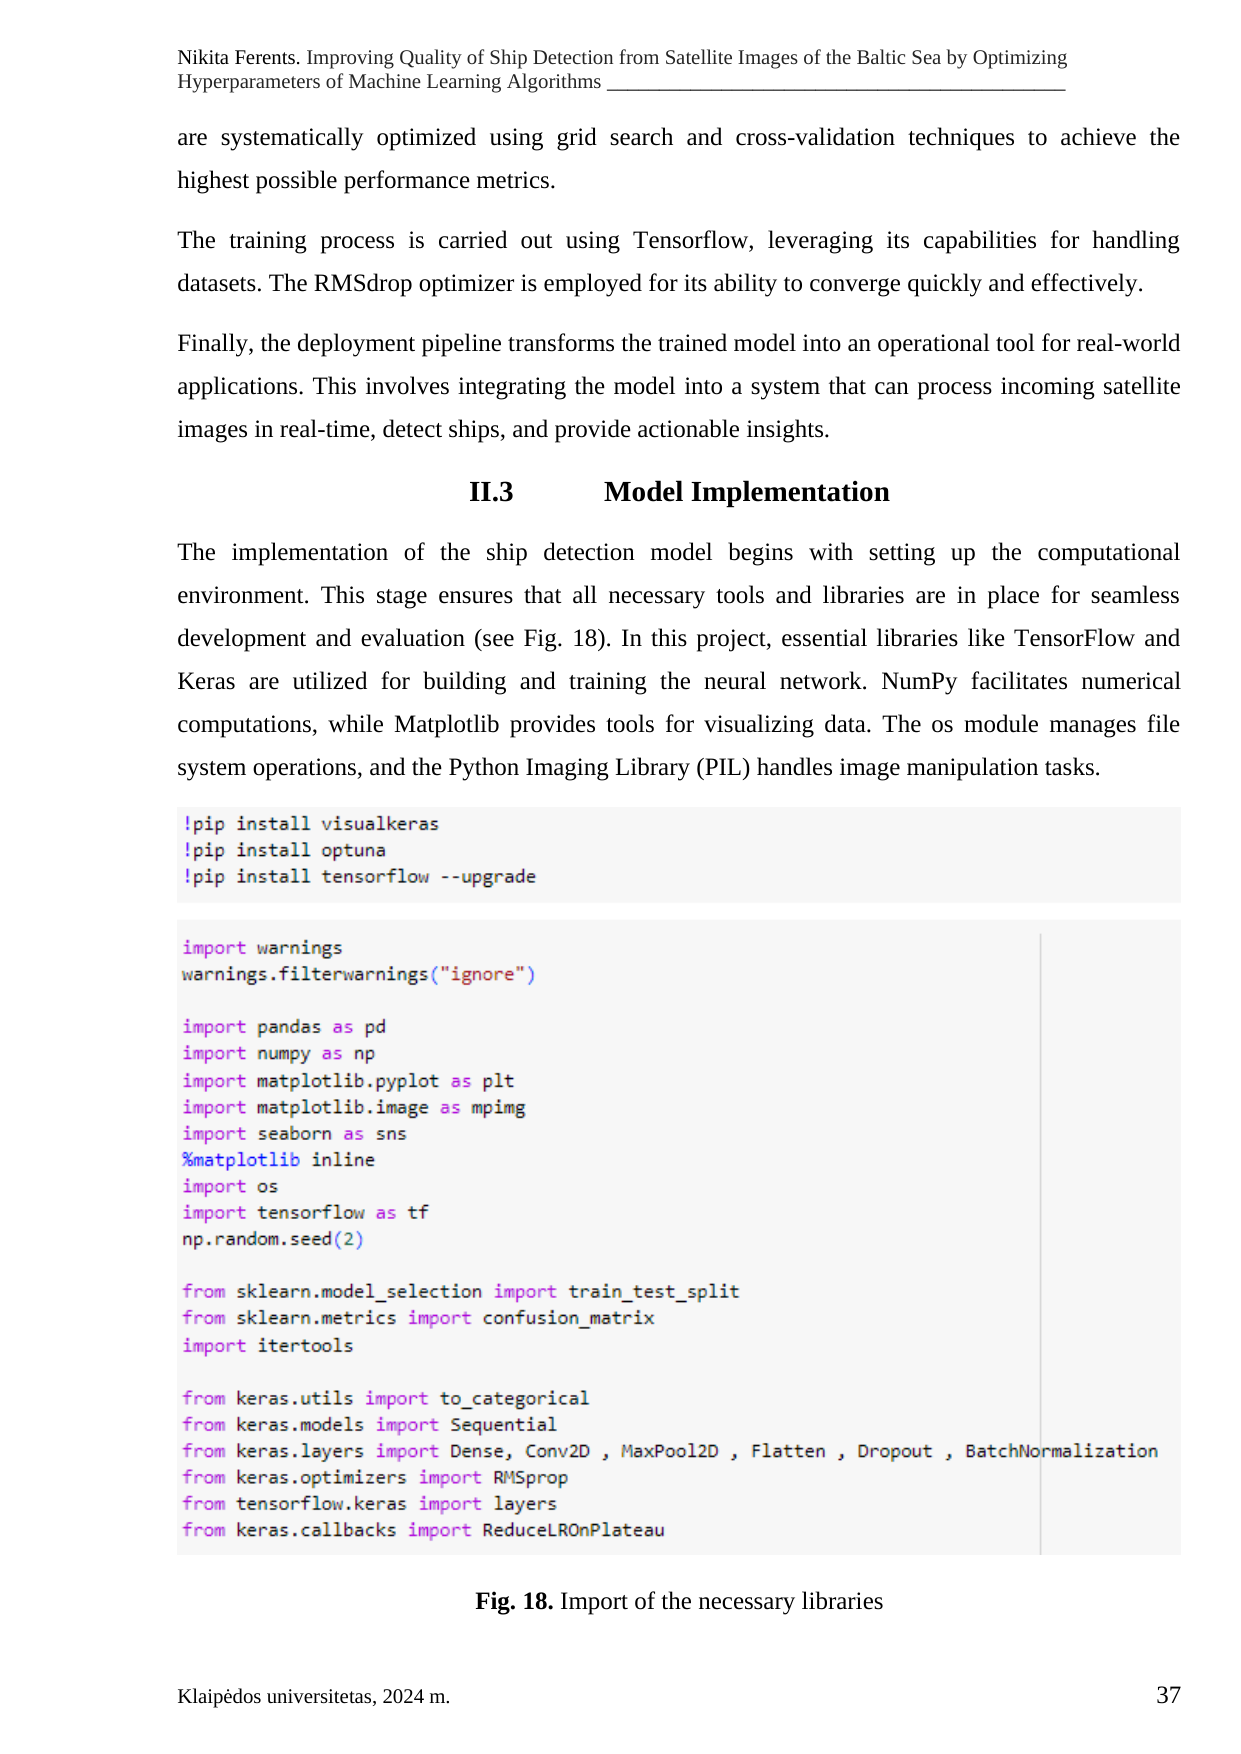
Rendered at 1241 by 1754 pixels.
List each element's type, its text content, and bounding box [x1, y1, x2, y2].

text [177, 122, 1182, 194]
text The implementation of the ship detection model begins with setting up the computational environment. This stage ensures that all necessary tools and libraries are in place for seamless development and evaluation (see Fig. 18). In this project, essential libraries like TensorFlow and Keras are utilized for building and training the neural network. NumPy facilitates numerical computations, while Matplotlib provides tools for visualizing data. The os module manages file system operations, and the Python Imaging Library (PIL) handles image manipulation tasks. [177, 537, 1182, 781]
subtitle Model Implementation [177, 474, 1182, 507]
text Finally, the deployment pipeline transforms the trained model into an operational tool for real-world applications. This involves integrating the model into a system that can process incoming satellite images in real-time, detect ships, and provide actionable insights. [177, 328, 1182, 443]
text Fig. 18. Import of the necessary libraries [177, 1586, 1182, 1615]
text The training process is carried out using Tensorflow, leveraging its capabilities for handling datasets. The RMSdrop optimizer is employed for its ability to converge quickly and effectively. [177, 225, 1182, 297]
picture [177, 807, 1181, 1555]
